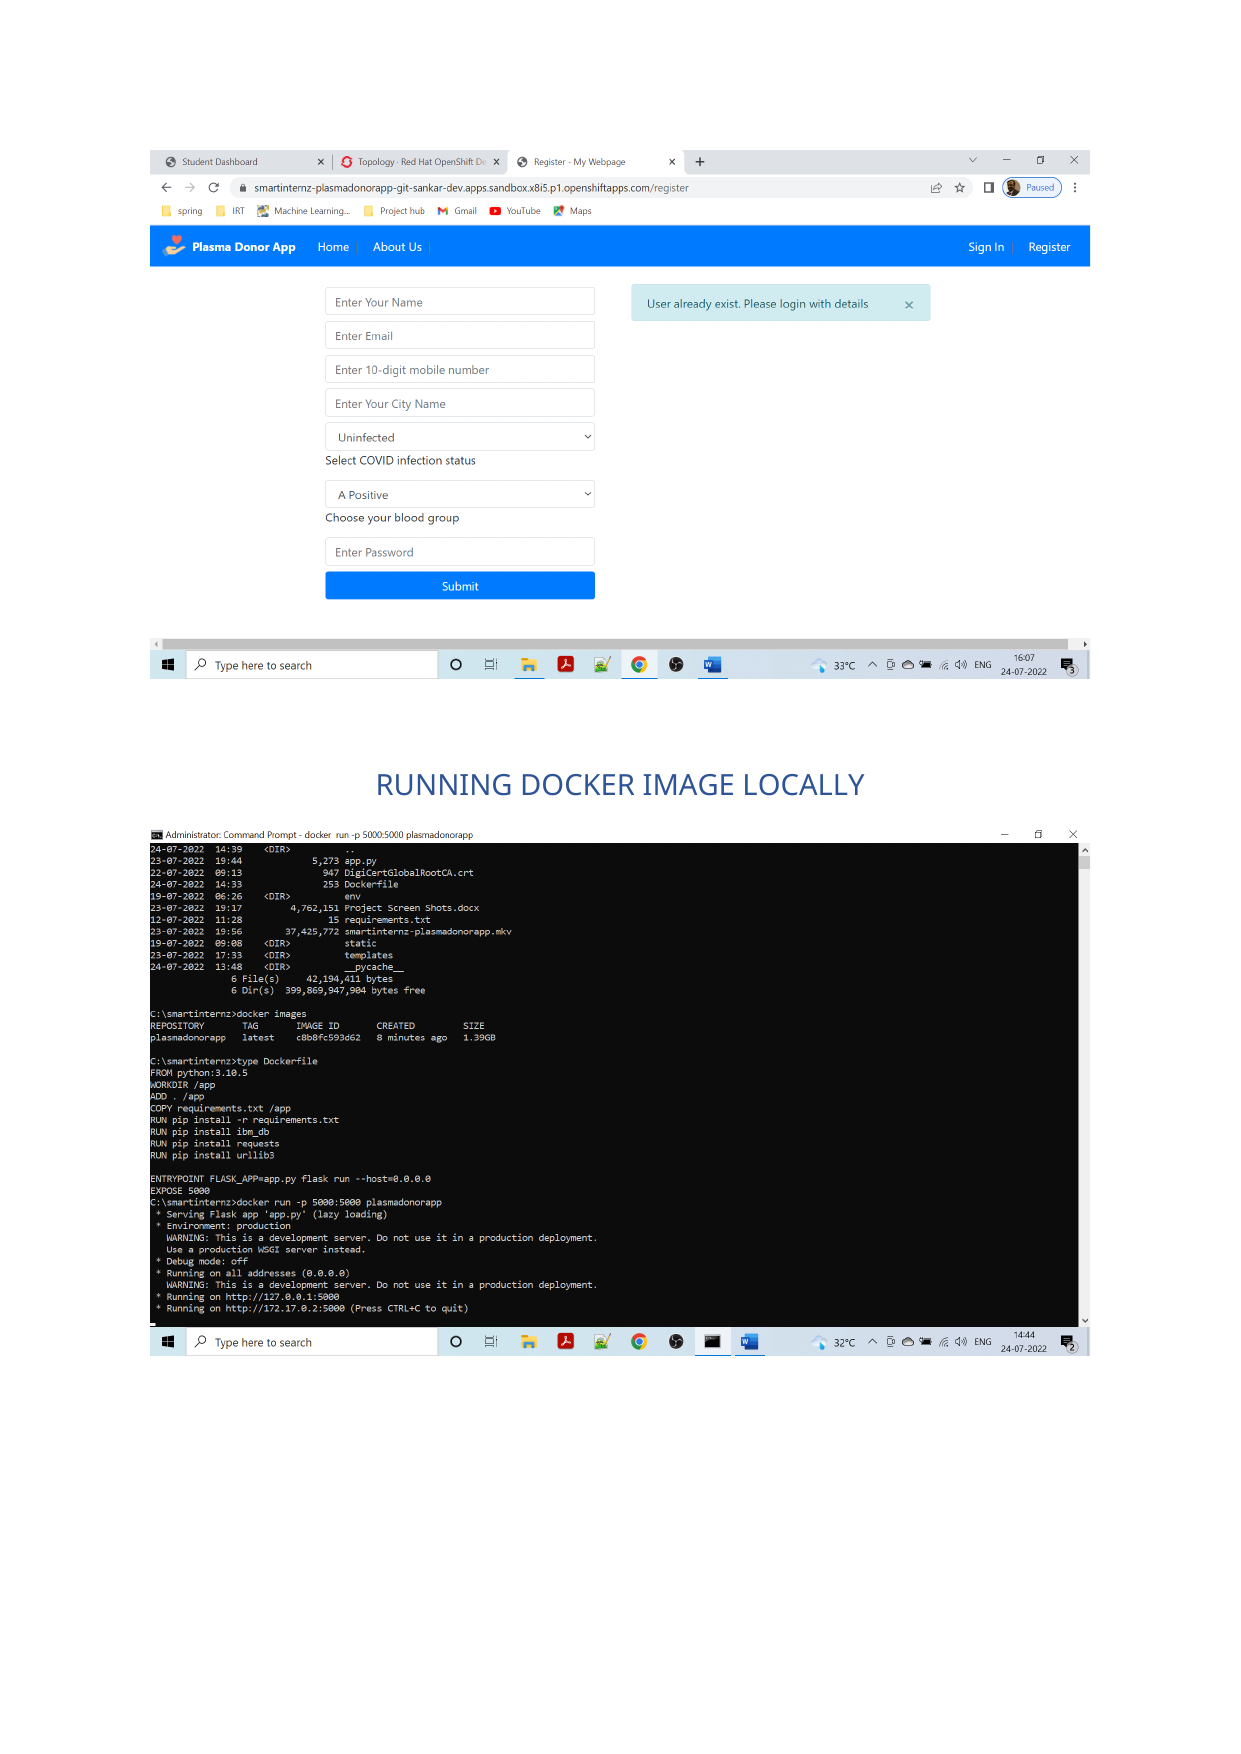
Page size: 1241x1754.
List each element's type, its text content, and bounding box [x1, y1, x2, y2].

text RUNNING DOCKER IMAGE LOCALLY [247, 764, 993, 804]
picture [150, 150, 1091, 679]
picture [150, 826, 1091, 1356]
